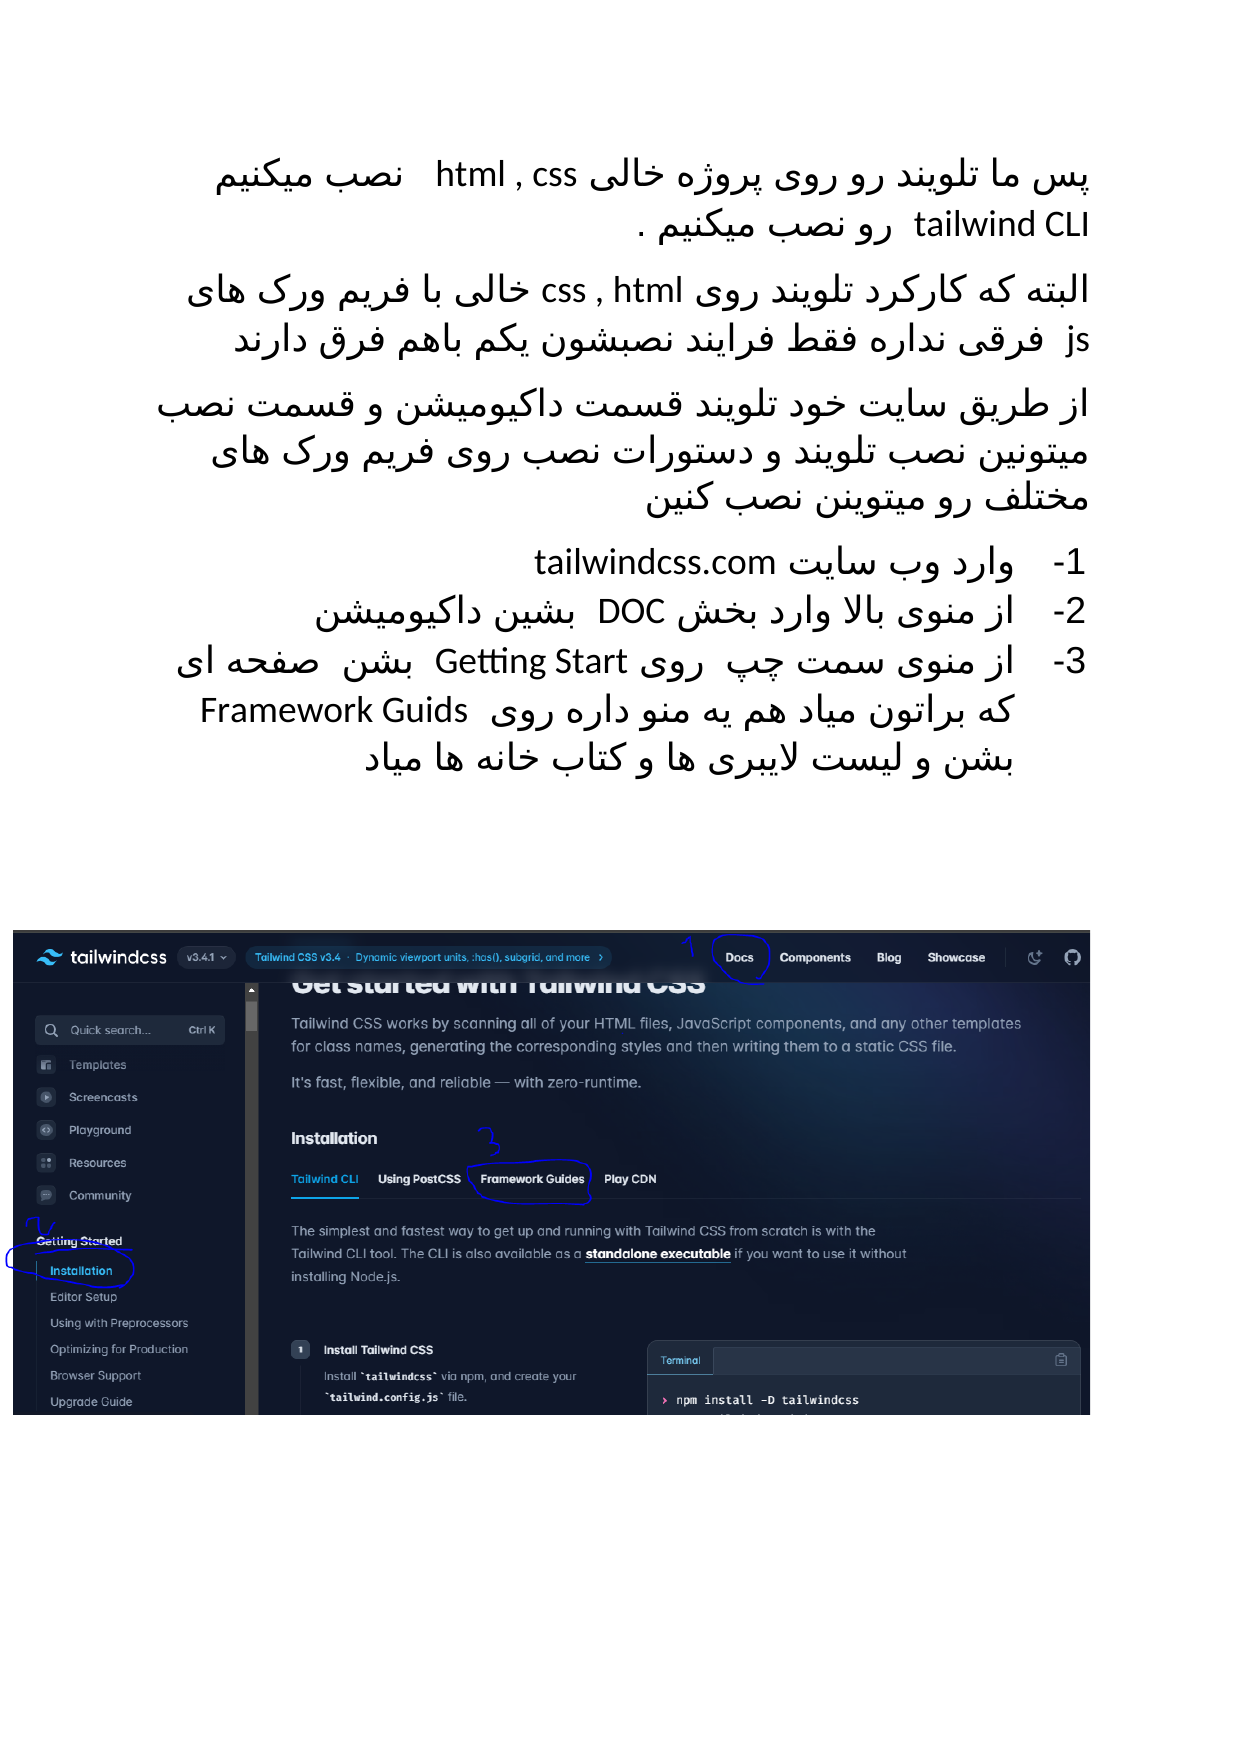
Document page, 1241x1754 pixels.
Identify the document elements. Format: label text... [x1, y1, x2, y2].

text پس ما تلویند رو روی پروژه خالی html , css نصب میکنیم tailwind CLI رو نصب میکنیم . [150, 150, 1090, 245]
list از منوی بالا وارد بخش DOC بشین داکیومیشن [150, 587, 1053, 633]
picture [5, 930, 1091, 1415]
text البته که کارکرد تلویند روی css , html خالی با فریم ورک های js فرقی نداره فقط فرایند نصبشون یکم باهم فرق دارند [150, 266, 1090, 361]
text از طریق سایت خود تلویند قسمت داکیومیشن و قسمت نصب میتونین نصب تلویند و دستورات نصب روی فریم ورک های مختلف رو میتوینن نصب کنین [150, 381, 1090, 517]
list از منوی سمت چپ روی Getting Start بشن صفحه ای که براتون میاد هم یه منو داره روی Framework Guids بشن و لیست لایبری ها و کتاب خانه ها میاد [150, 637, 1053, 778]
list وارد وب سایت tailwindcss.com [150, 538, 1053, 583]
